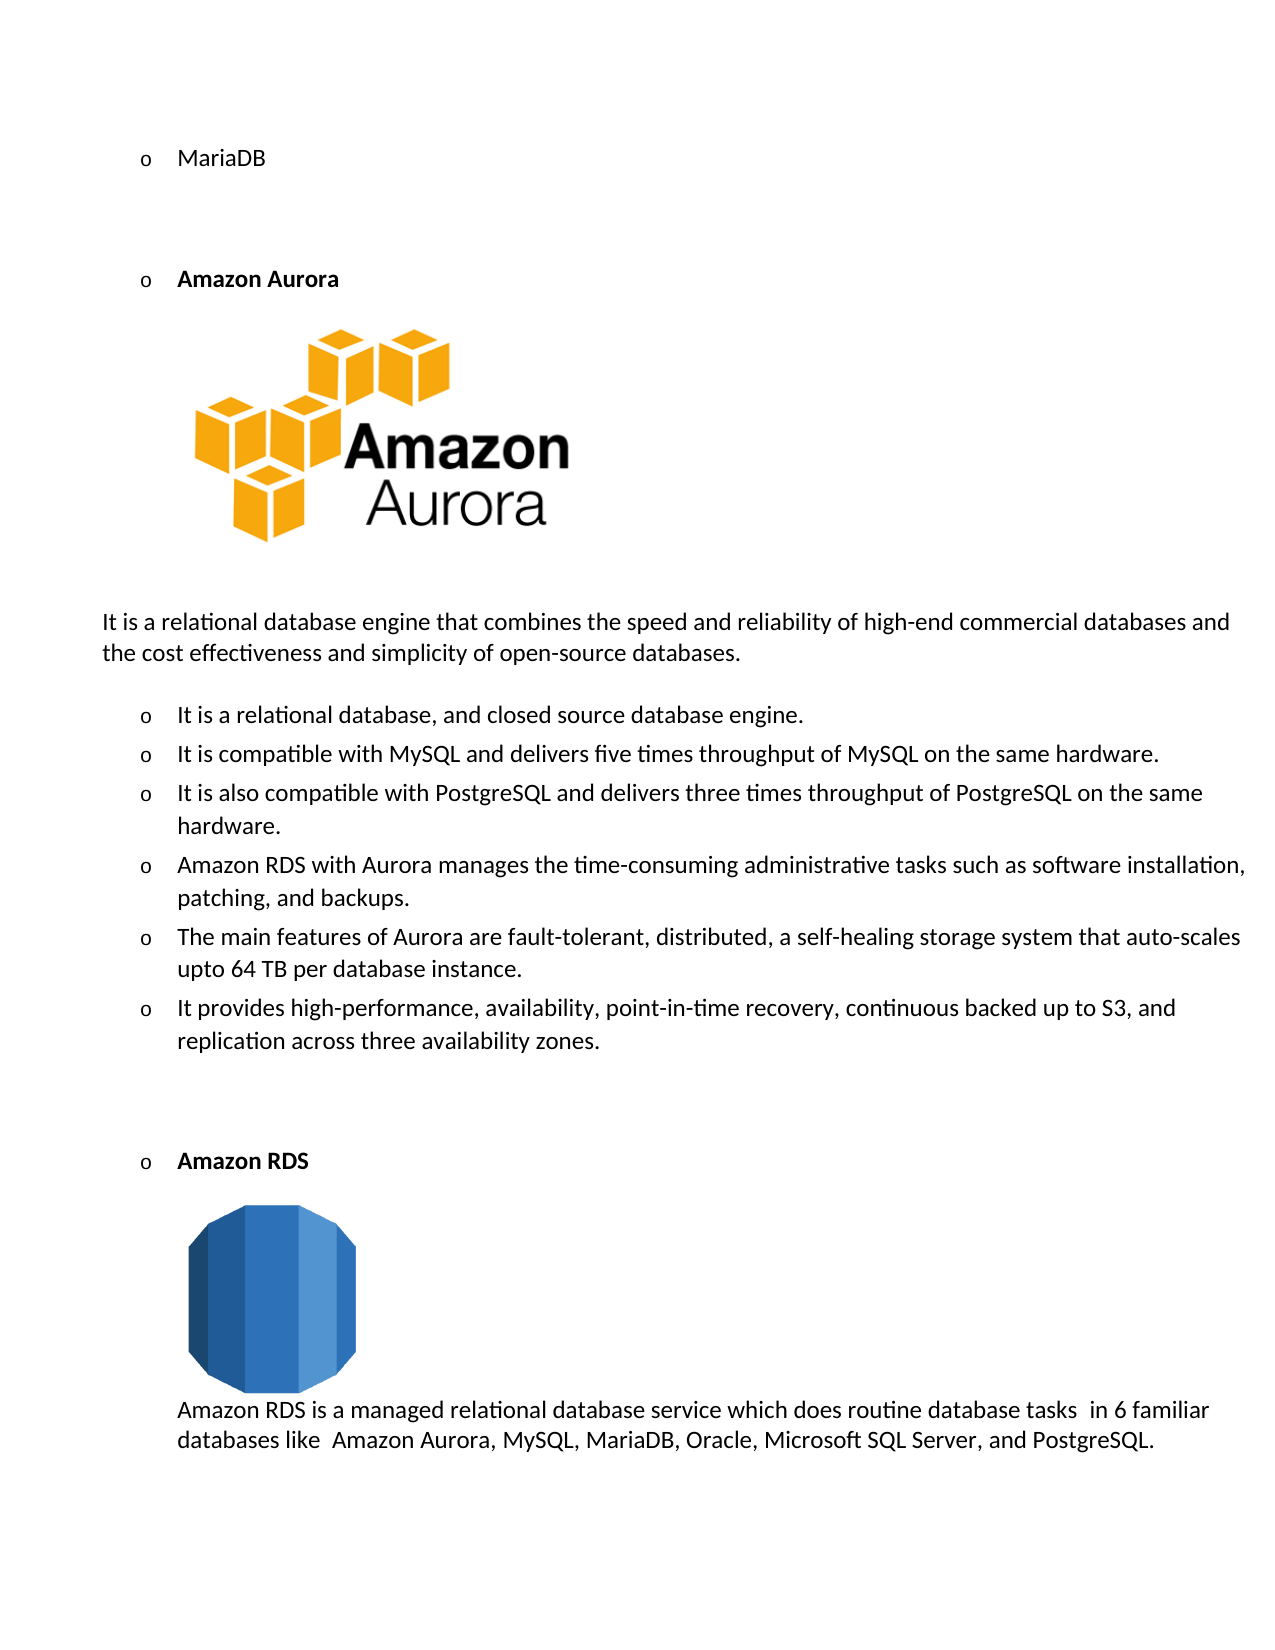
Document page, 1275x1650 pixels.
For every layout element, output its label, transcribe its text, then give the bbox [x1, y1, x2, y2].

text Amazon RDS is a managed relational database service which does routine database tasks in 6 familiar databases like Amazon Aurora, MySQL, MariaDB, Oracle, Microsoft SQL Server, and PostgreSQL. [177, 1204, 1254, 1455]
picture [177, 1204, 367, 1394]
list The main features of Aurora are fault-tolerant, distributed, a self-healing storage system that auto-scales upto 64 TB per database instance. [139, 918, 1254, 984]
list MariaDB [139, 142, 1254, 172]
picture [177, 293, 584, 578]
list It is also compatible with PostgreSQL and delivers three times throughput of PostgreSQL on the same hardware. [139, 775, 1254, 840]
list It is a relational database, and closed source database engine. [139, 697, 1254, 729]
text It is a relational database engine that combines the speed and reliability of high-end commercial databases and the cost effectiveness and simplicity of open-source databases. [102, 606, 1254, 667]
list Amazon RDS [139, 1145, 1254, 1175]
list Amazon RDS with Aurora manages the time-consuming administrative tasks such as software installation, patching, and backups. [139, 847, 1254, 912]
list It provides high-performance, availability, point-in-time recovery, continuous backed up to S3, and replication across three availability zones. [139, 990, 1254, 1056]
list It is compatible with MySQL and delivers five times throughput of MySQL on the same hardware. [139, 736, 1254, 768]
